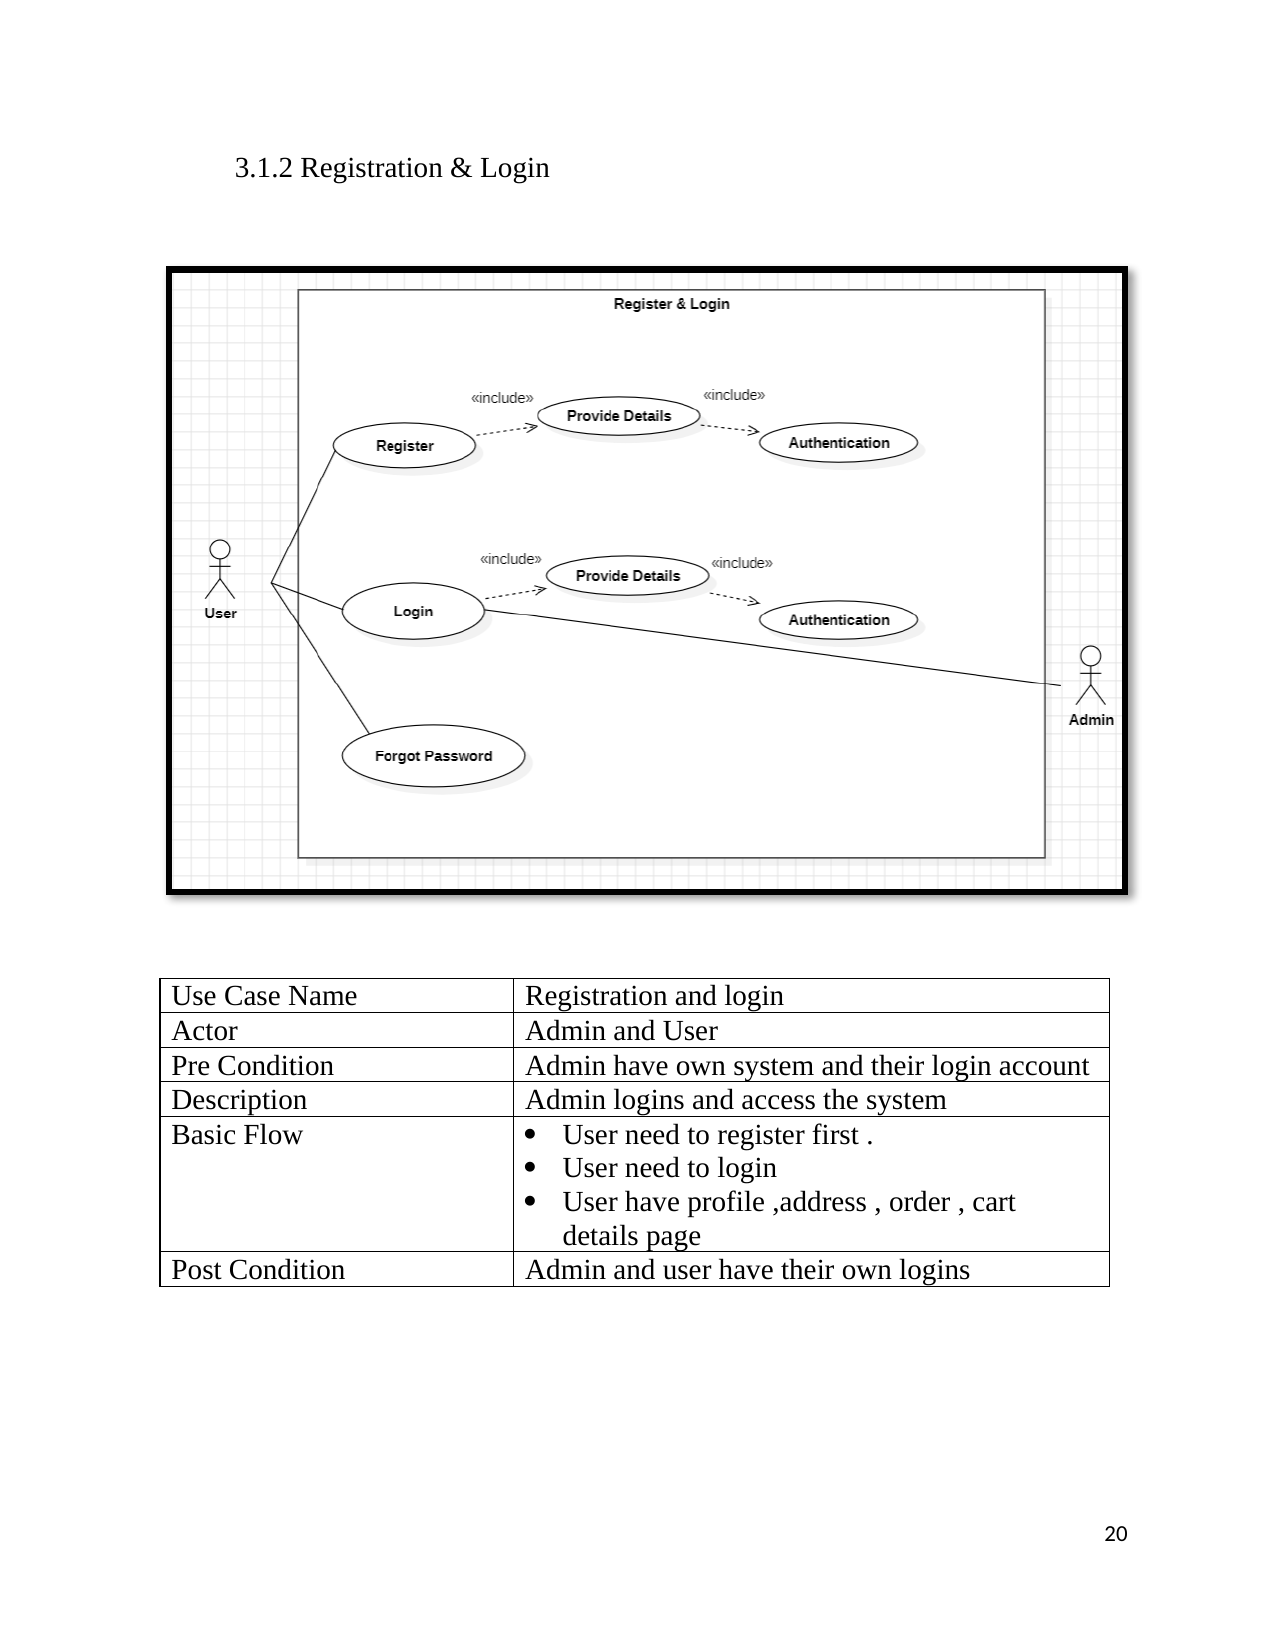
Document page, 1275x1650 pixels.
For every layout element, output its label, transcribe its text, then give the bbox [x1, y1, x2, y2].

table_cell Actor [161, 1013, 513, 1047]
table_header Use Case Name [161, 979, 513, 1012]
text 3.1.2 Registration & Login [141, 150, 1127, 183]
table_cell Basic Flow [161, 1117, 513, 1251]
table_header Registration and login [514, 979, 1109, 1012]
table_cell Pre Condition [161, 1048, 513, 1081]
table_cell Admin and User [514, 1013, 1109, 1047]
table_cell User need to register first . User need to login User have profile ,address , order , cart details page [514, 1117, 1109, 1251]
table_cell Admin logins and access the system [514, 1082, 1109, 1116]
table_cell Admin have own system and their login account [514, 1048, 1109, 1081]
table_cell Admin and user have their own logins [514, 1252, 1109, 1286]
table_cell Description [161, 1082, 513, 1116]
table_cell Post Condition [161, 1252, 513, 1286]
picture [172, 273, 1122, 889]
